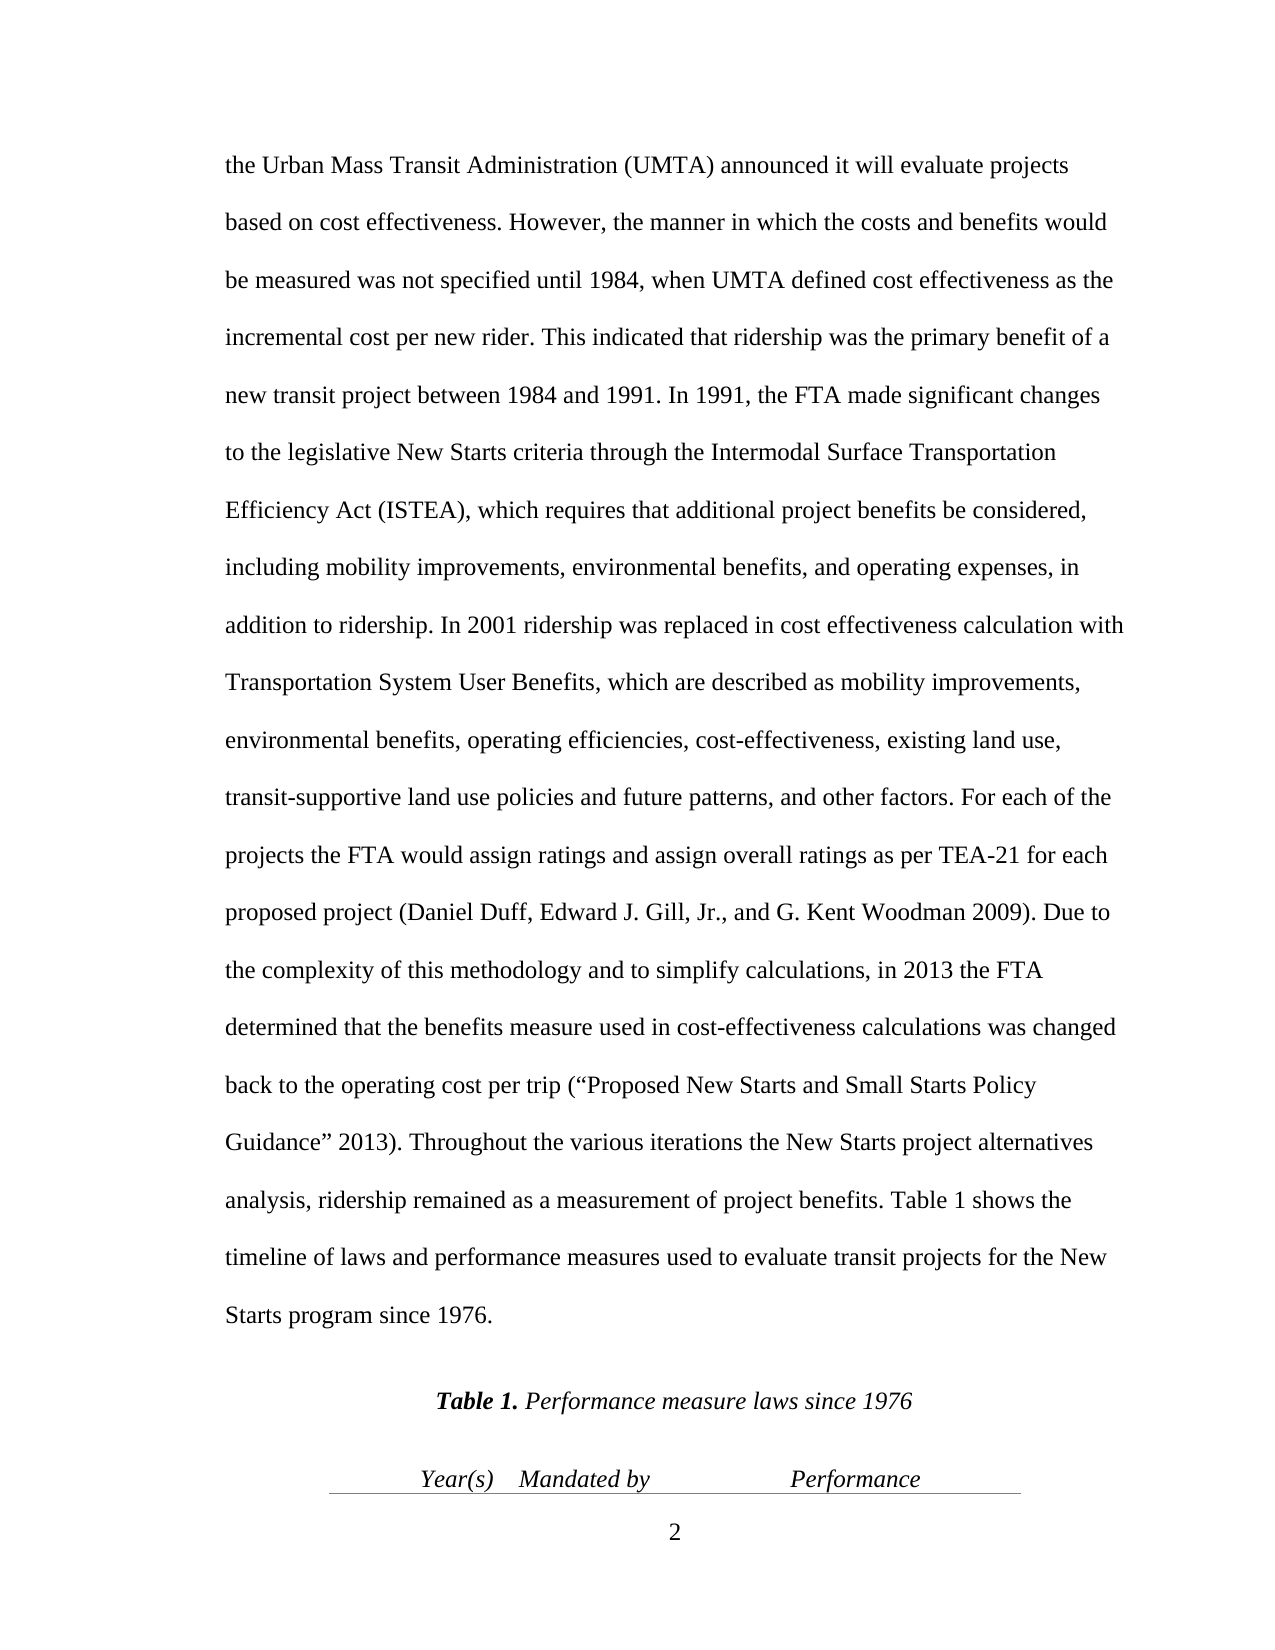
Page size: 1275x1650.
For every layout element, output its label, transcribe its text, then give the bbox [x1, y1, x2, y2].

table_header Year(s) [329, 1465, 507, 1493]
text Table 1. Performance measure laws since 1976 [225, 1386, 1125, 1415]
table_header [507, 1465, 779, 1493]
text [225, 150, 1125, 1329]
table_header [779, 1465, 1021, 1493]
